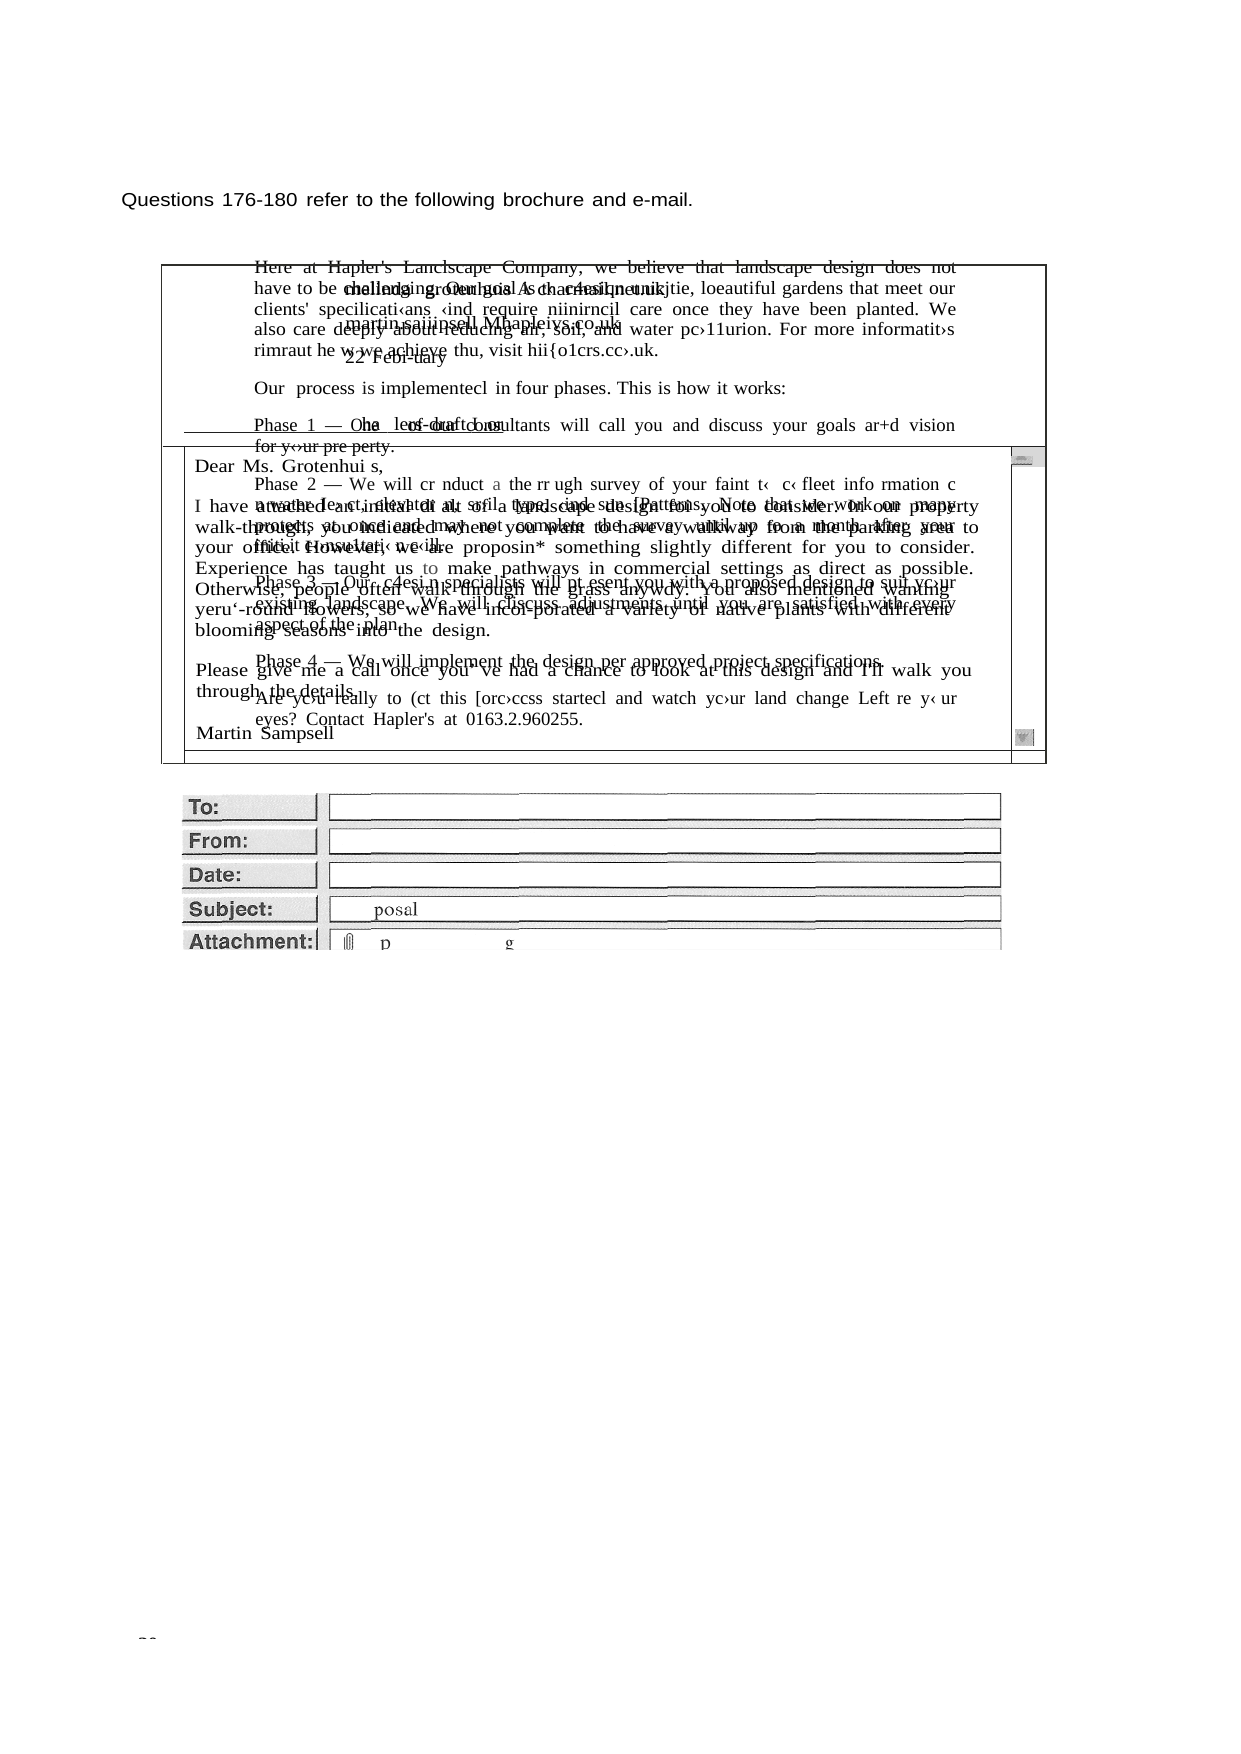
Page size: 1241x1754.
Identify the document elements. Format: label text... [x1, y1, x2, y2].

table_cell [185, 751, 1011, 763]
table_cell [1012, 751, 1045, 763]
picture [1015, 729, 1035, 746]
table_cell [1012, 467, 1045, 750]
table_header melinda grotenhuis A charmail.net.uk martin.saiiipsell Mhapleivs.co.uk 22 Febi-uary ha lers-draft I .or [162, 266, 1011, 446]
table_cell [1012, 447, 1045, 467]
table_cell Dear Ms. Grotenhui s, I have attached an initial di alt of a landscape design foi you to consider. In our property walk-through, you indicated where you want to have a walkway from the parking area to your office. However, we are proposin* something slightly different for you to consider. Experience has taught us to make pathways in commercial settings as direct as possible. Otherwise, people often walk through the grass anywdy. You also mentioned wanting yeru‘-round flowers, so we have incoi-porated a variety of native plants with different blooming seasons into the design. Please give me a call once you’ ve had a chance to look at this design and I'll walk you through the details. Martin Sampsell [185, 447, 1011, 750]
table_cell [162, 447, 184, 763]
picture [181, 793, 1002, 950]
table_header [1011, 266, 1045, 446]
picture [1011, 456, 1033, 465]
text Questions 176-180 refer to the following brochure and e-mail. [121, 189, 1240, 211]
